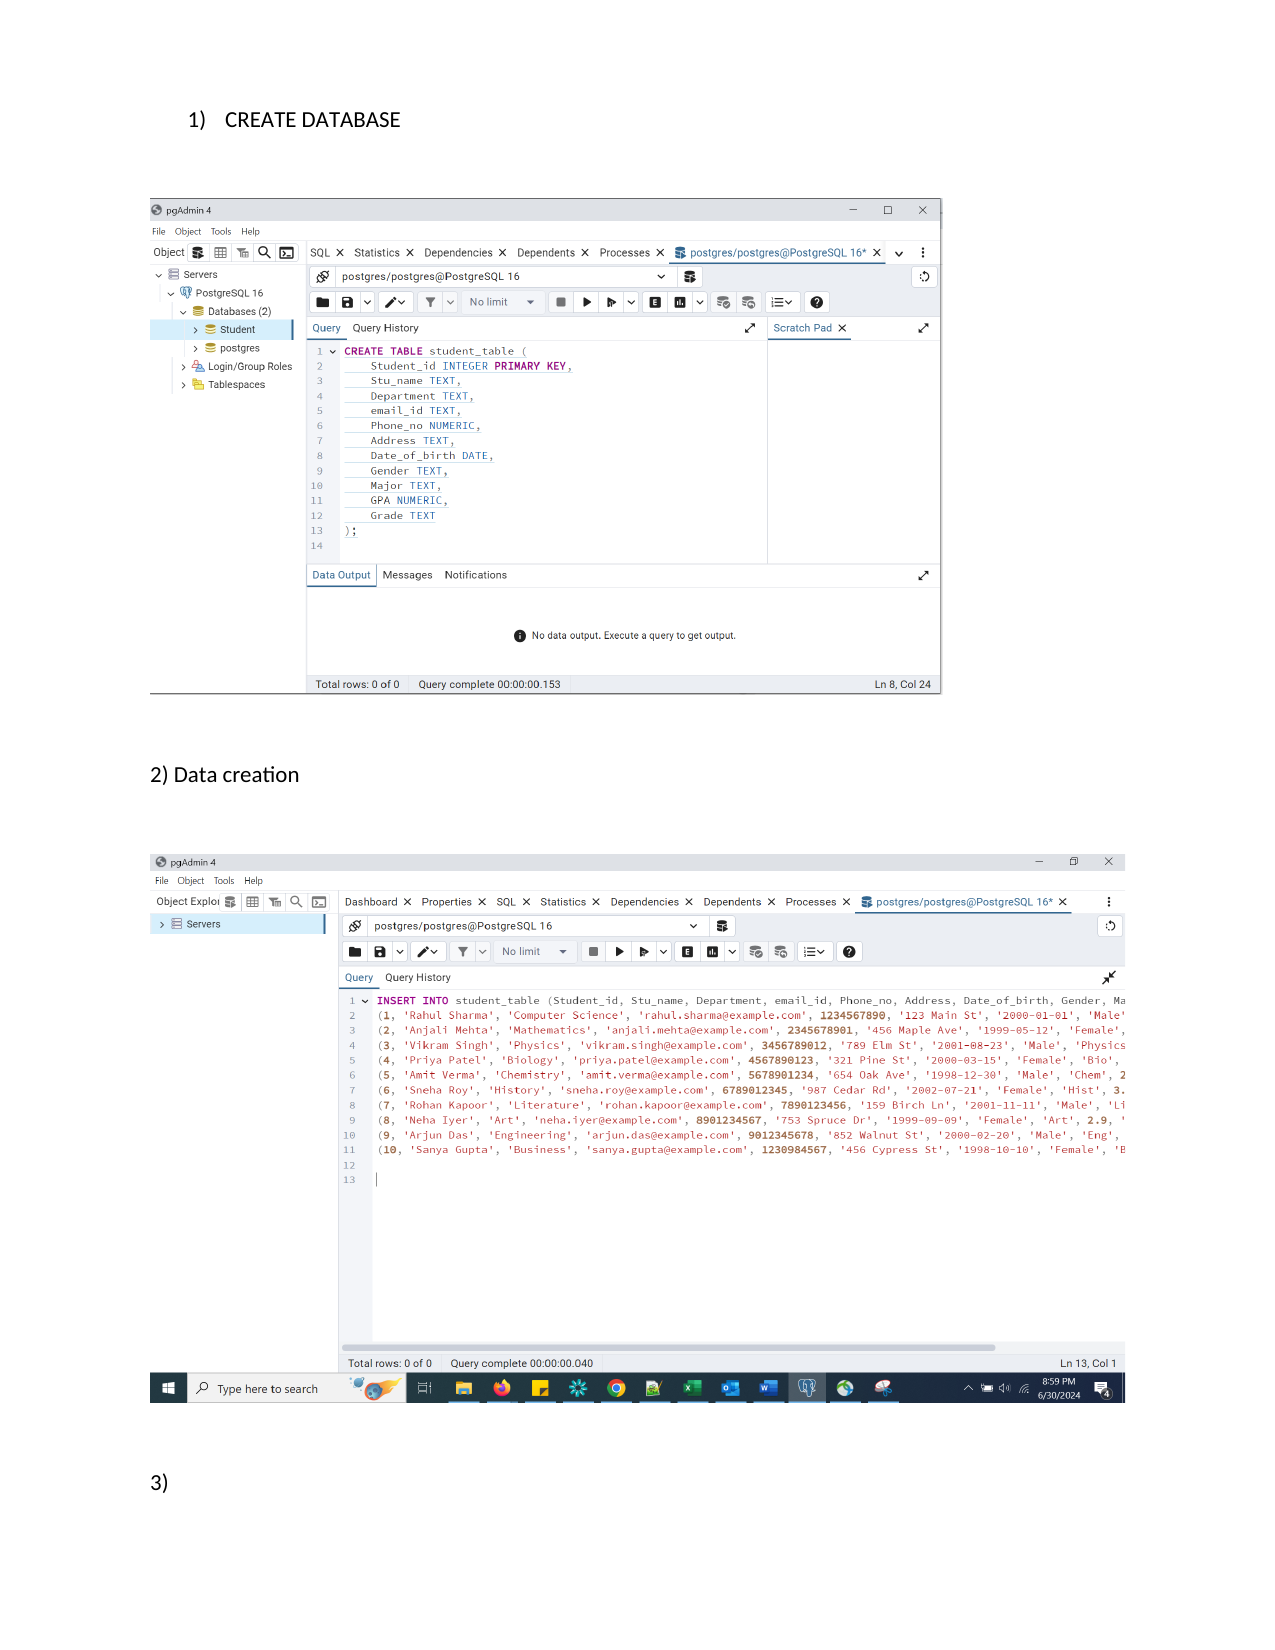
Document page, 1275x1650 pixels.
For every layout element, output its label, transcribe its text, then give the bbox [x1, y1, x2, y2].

picture [150, 198, 943, 695]
list CREATE DATABASE [187, 105, 1125, 133]
picture [150, 854, 1125, 1403]
text 3) [150, 1468, 1125, 1496]
text 2) Data creation [150, 760, 1125, 788]
